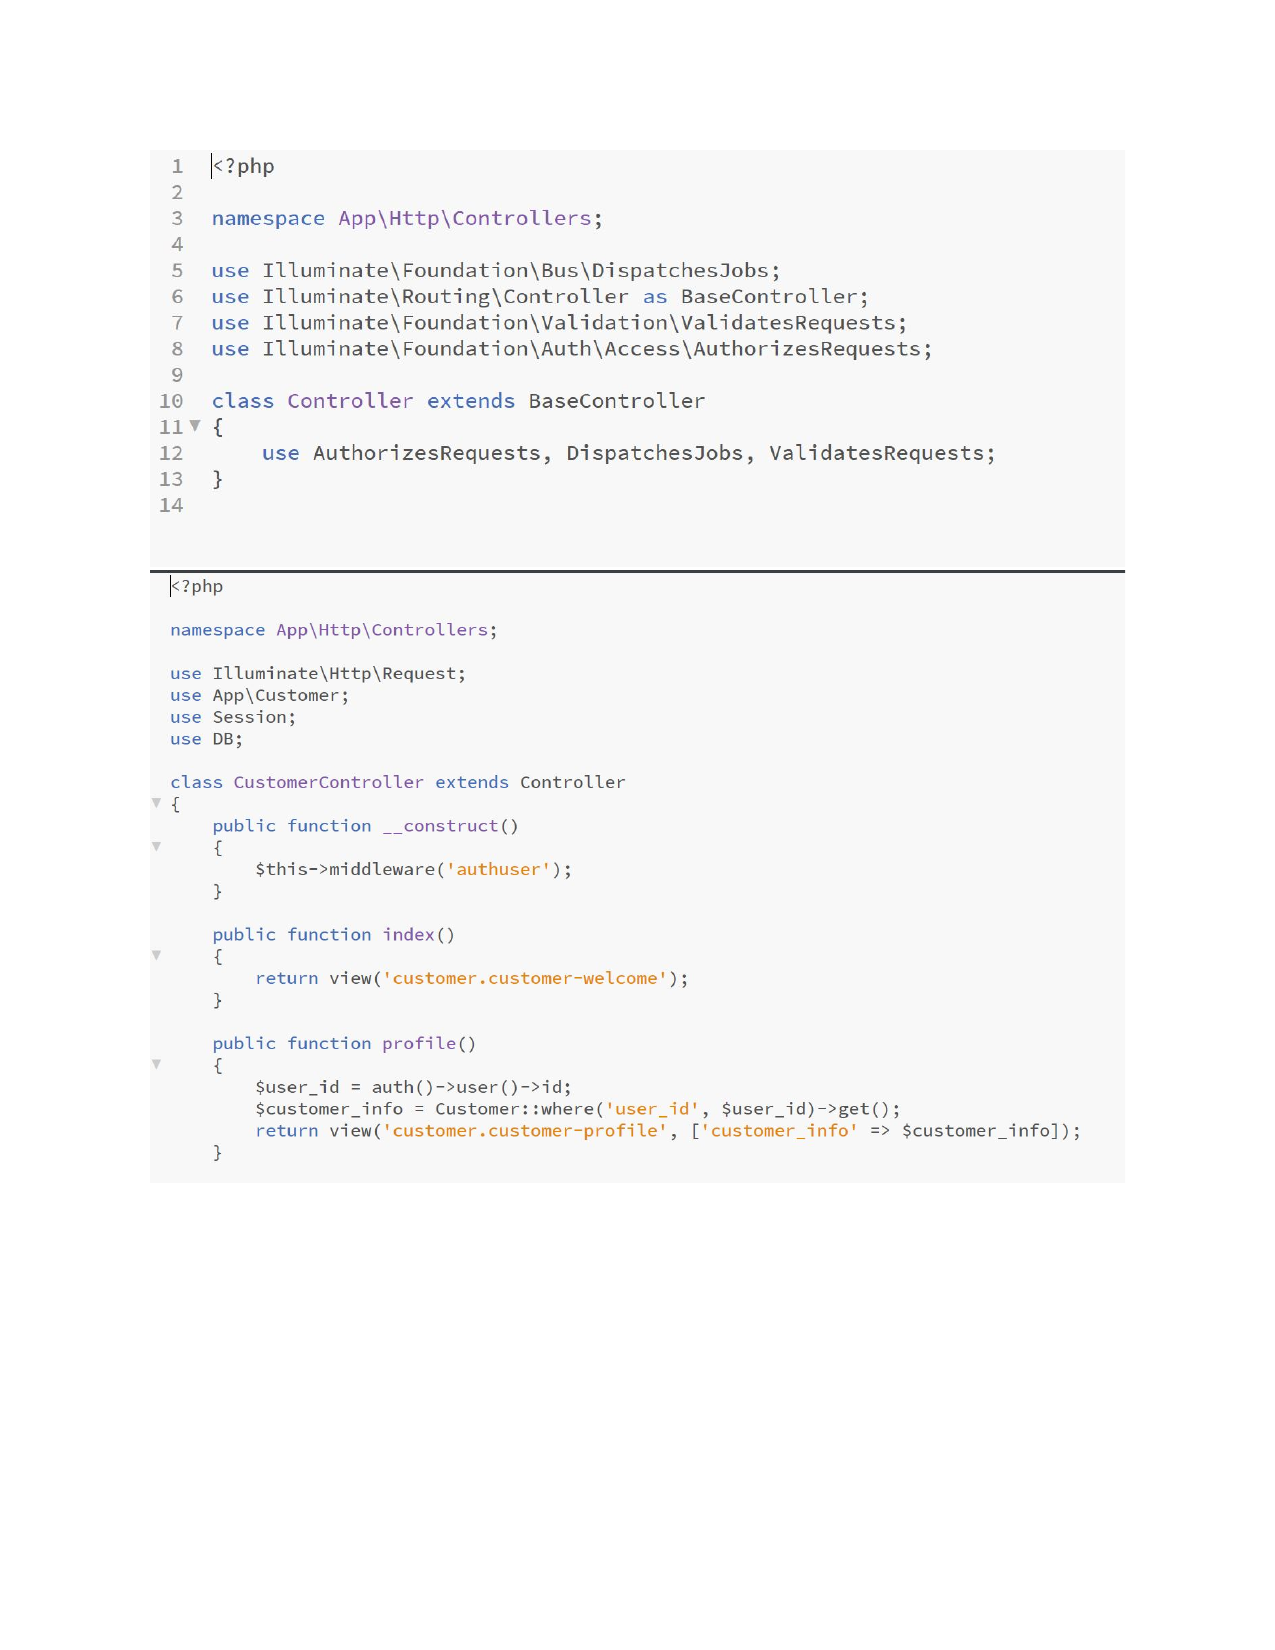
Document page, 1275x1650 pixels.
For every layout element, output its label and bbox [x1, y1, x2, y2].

picture [150, 150, 1125, 567]
picture [150, 570, 1125, 1183]
